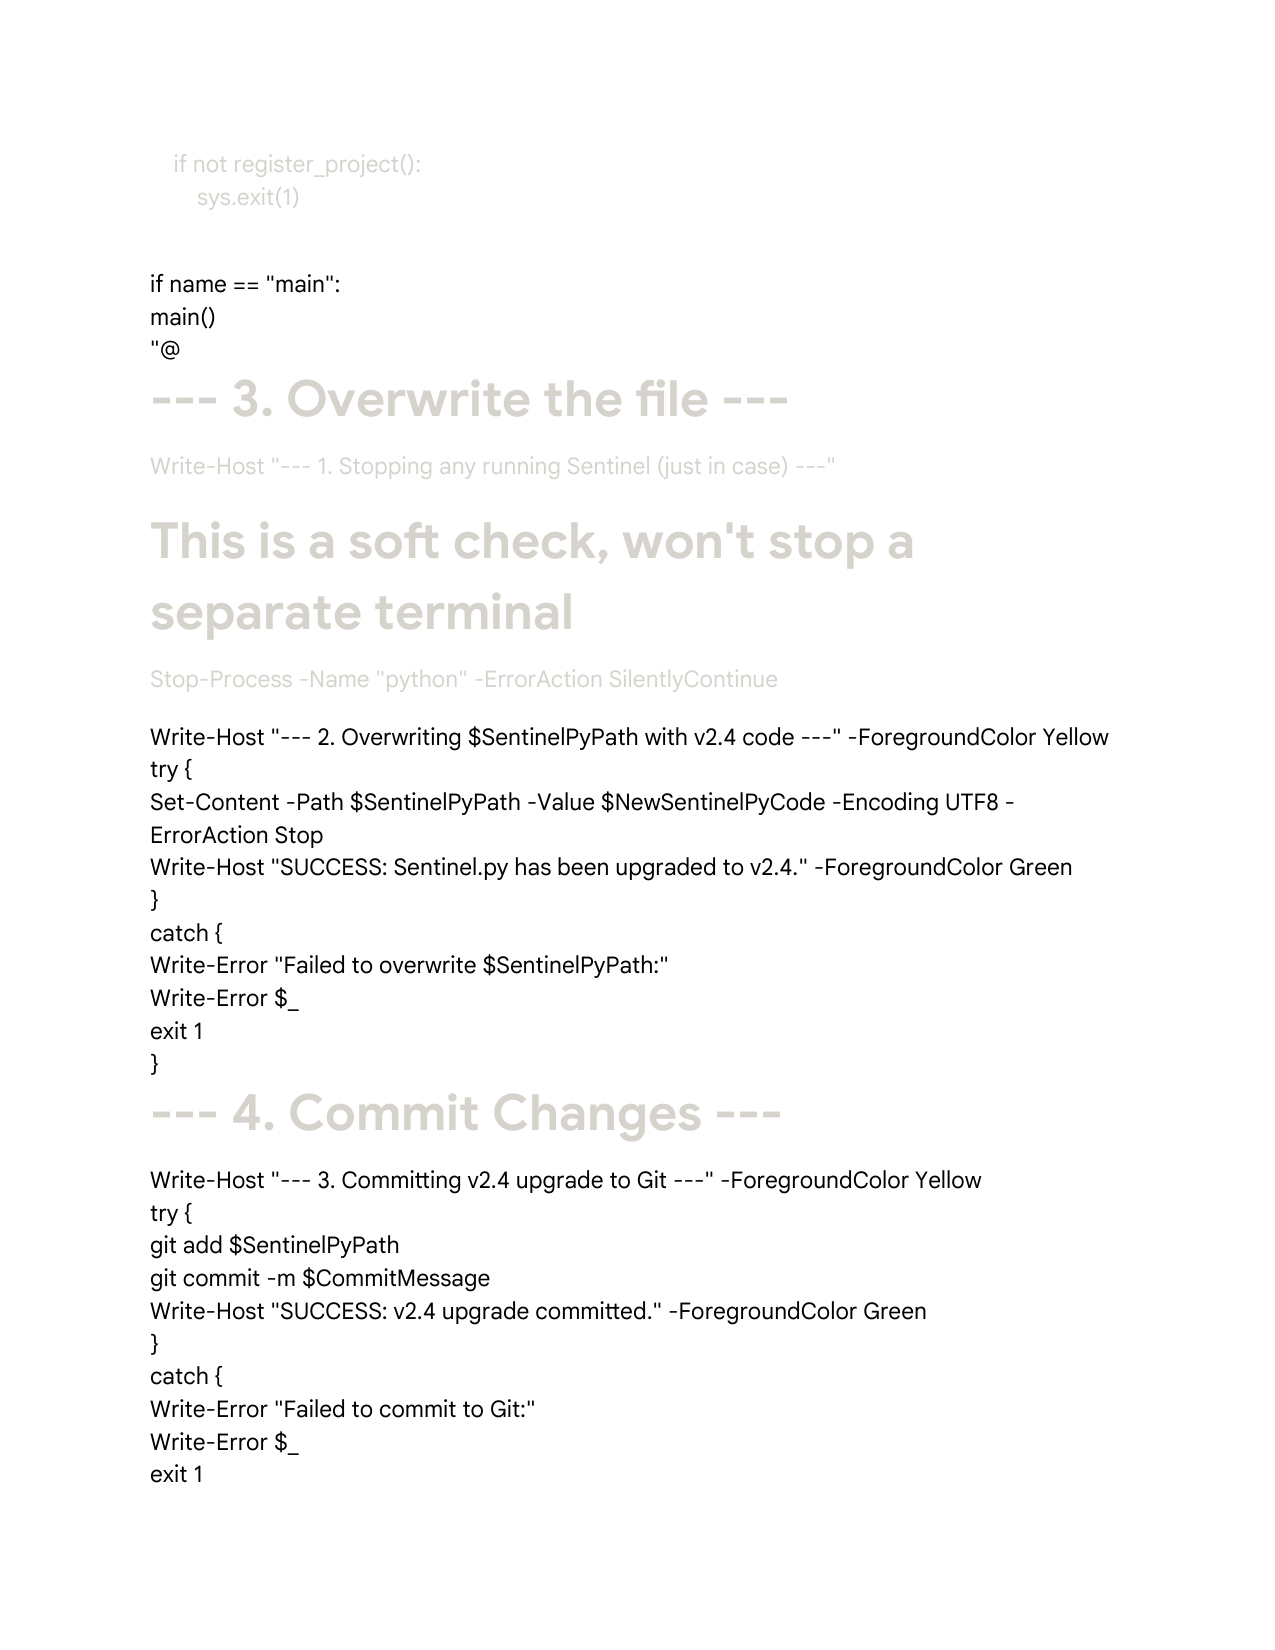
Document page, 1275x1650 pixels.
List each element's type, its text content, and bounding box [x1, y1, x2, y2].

text } [150, 1050, 1125, 1078]
text } [150, 1330, 1125, 1359]
text Write-Host "--- 2. Overwriting $SentinelPyPath with v2.4 code ---" -ForegroundColor Yellow [150, 723, 1125, 751]
text exit 1 [150, 1461, 1125, 1489]
text catch { [150, 1363, 1125, 1391]
text git commit -m $CommitMessage [150, 1264, 1125, 1293]
text Write-Error "Failed to commit to Git:" [150, 1395, 1125, 1424]
text catch { [150, 919, 1125, 948]
text try { [150, 1199, 1125, 1228]
text Write-Host "--- 3. Committing v2.4 upgrade to Git ---" -ForegroundColor Yellow [150, 1166, 1125, 1195]
text exit 1 [150, 1017, 1125, 1046]
text Write-Host "--- 1. Stopping any running Sentinel (just in case) ---" [150, 452, 1125, 481]
text Write-Error $_ [150, 984, 1125, 1013]
text } [150, 886, 1125, 915]
text if name == "main": [150, 270, 1125, 299]
text "@ [150, 336, 1125, 364]
text Write-Host "SUCCESS: Sentinel.py has been upgraded to v2.4." -ForegroundColor Green [150, 853, 1125, 882]
text Write-Error "Failed to overwrite $SentinelPyPath:" [150, 952, 1125, 980]
text Stop-Process -Name "python" -ErrorAction SilentlyContinue [150, 665, 1125, 694]
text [150, 150, 1125, 241]
text Set-Content -Path $SentinelPyPath -Value $NewSentinelPyCode -Encoding UTF8 -ErrorAction Stop [150, 788, 1125, 849]
text main() [150, 303, 1125, 332]
subtitle --- 3. Overwrite the file --- [150, 368, 1125, 431]
text git add $SentinelPyPath [150, 1232, 1125, 1261]
text Write-Error $_ [150, 1428, 1125, 1457]
text try { [150, 755, 1125, 784]
text Write-Host "SUCCESS: v2.4 upgrade committed." -ForegroundColor Green [150, 1297, 1125, 1326]
subtitle This is a soft check, won't stop a separate terminal [150, 510, 1125, 644]
subtitle --- 4. Commit Changes --- [150, 1082, 1125, 1145]
